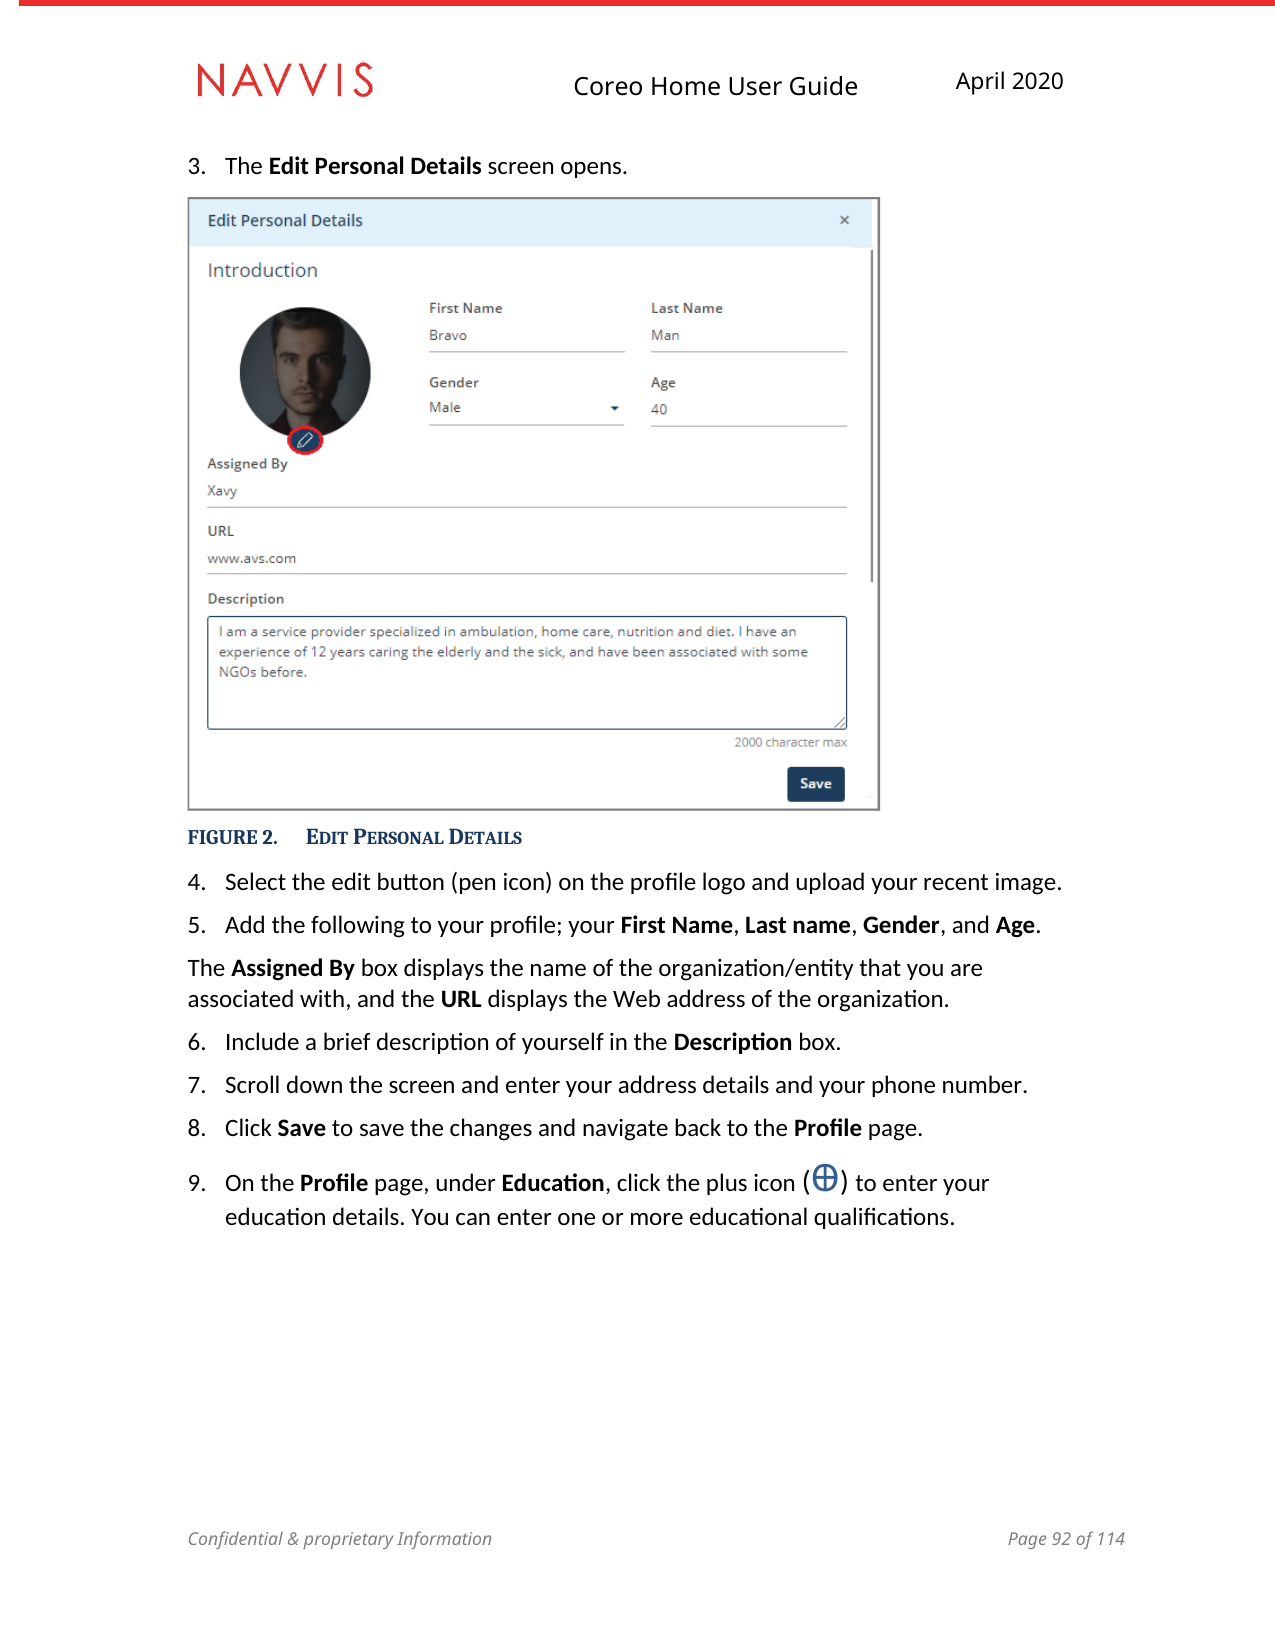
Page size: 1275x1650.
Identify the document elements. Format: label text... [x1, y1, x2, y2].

text The Assigned By box displays the name of the organization/entity that you are associated with, and the URL displays the Web address of the organization. [187, 952, 1087, 1013]
list Click Save to save the changes and navigate back to the Profile page. [187, 1112, 1087, 1143]
list Select the edit button (pen icon) on the profile logo and upload your recent image. [187, 866, 1087, 897]
text Edit Personal Details [187, 824, 1087, 850]
list Include a brief description of yourself in the Description box. [187, 1026, 1087, 1057]
list Scroll down the screen and enter your address details and your phone number. [187, 1069, 1087, 1099]
list On the Profile page, under Education, click the plus icon (Ꚛ) to enter your education details. You can enter one or more educational qualifications. [187, 1155, 1087, 1231]
picture [187, 197, 881, 812]
list The Edit Personal Details screen opens. [187, 150, 1087, 181]
list Add the following to your profile; your First Name, Last name, Gender, and Age. [187, 909, 1087, 940]
picture [187, 55, 383, 104]
